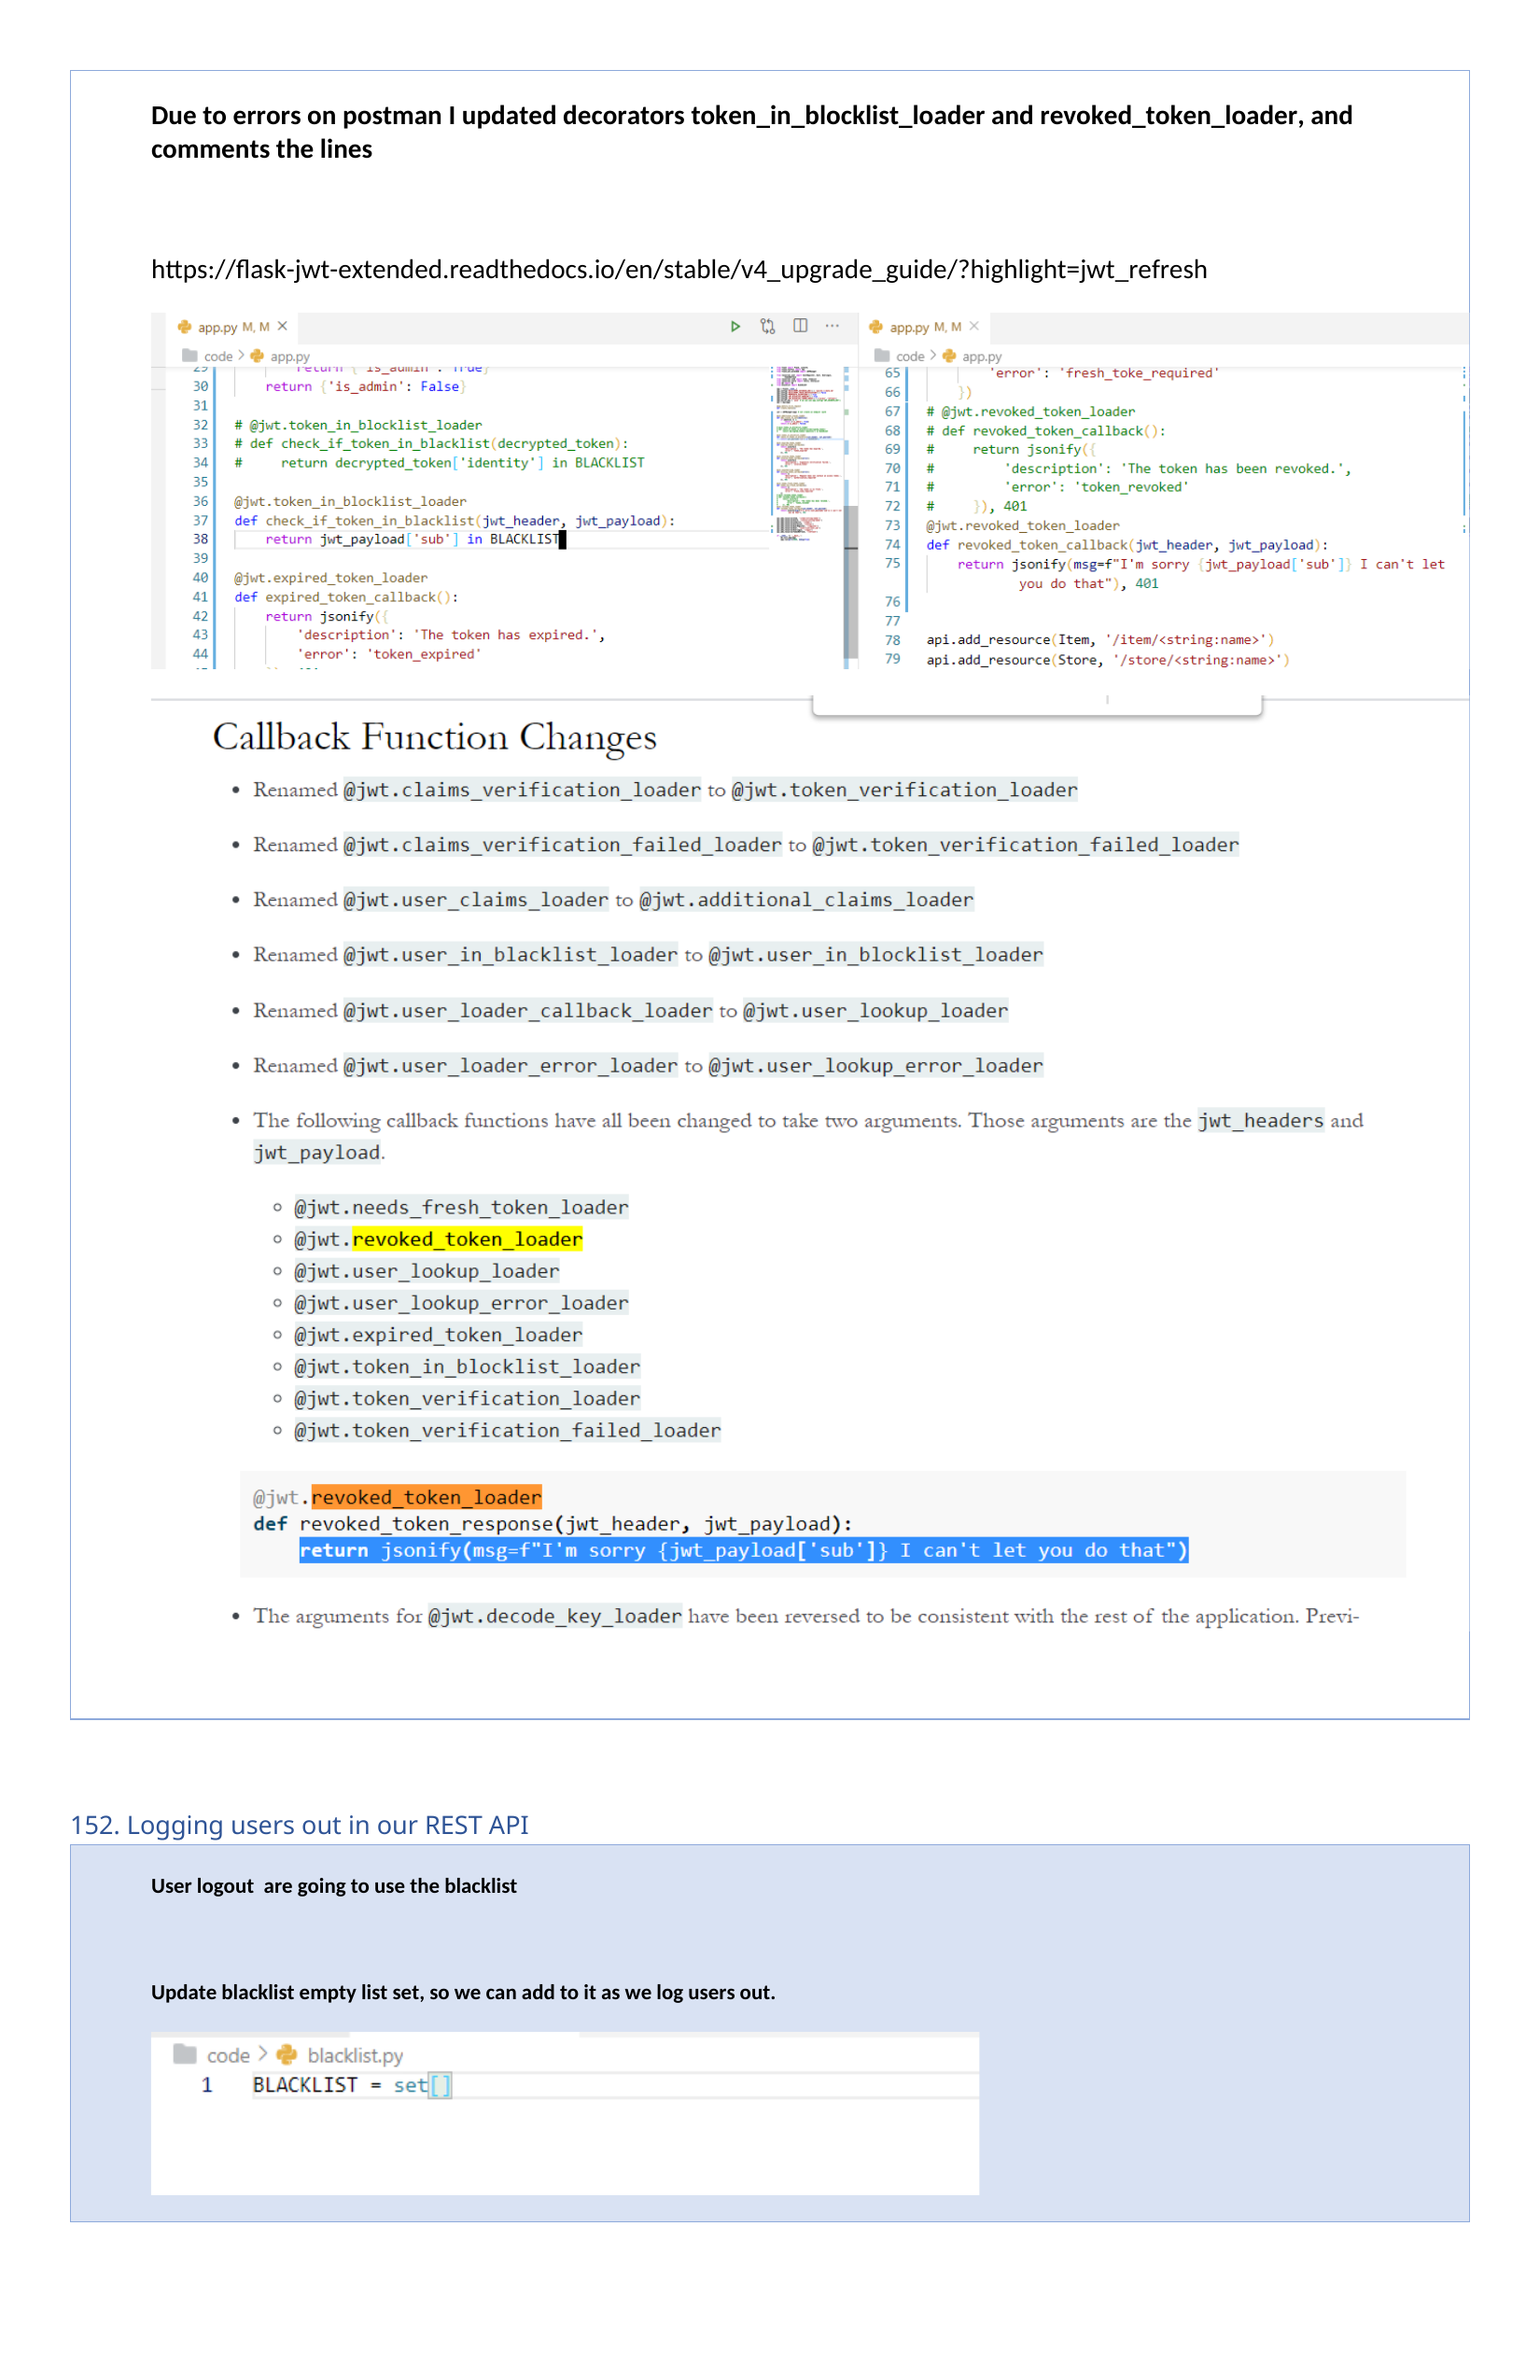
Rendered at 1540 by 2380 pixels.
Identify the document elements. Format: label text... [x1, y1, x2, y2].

picture [150, 695, 1470, 1631]
table_cell Due to errors on postman I updated decorators token_in_blocklist_loader and revoked_token_loader, and comments the lines https://flask-jwt-extended.readthedocs.io/en/stable/v4_upgrade_guide/?highlight=jwt_refresh [71, 71, 1469, 1718]
picture [150, 2032, 980, 2195]
picture [150, 313, 1470, 669]
table_header User logout are going to use the blacklist Update blacklist empty list set, so we can add to it as we log users out. [71, 1845, 1469, 2221]
subtitle 152. Logging users out in our REST API [70, 1807, 1470, 1841]
